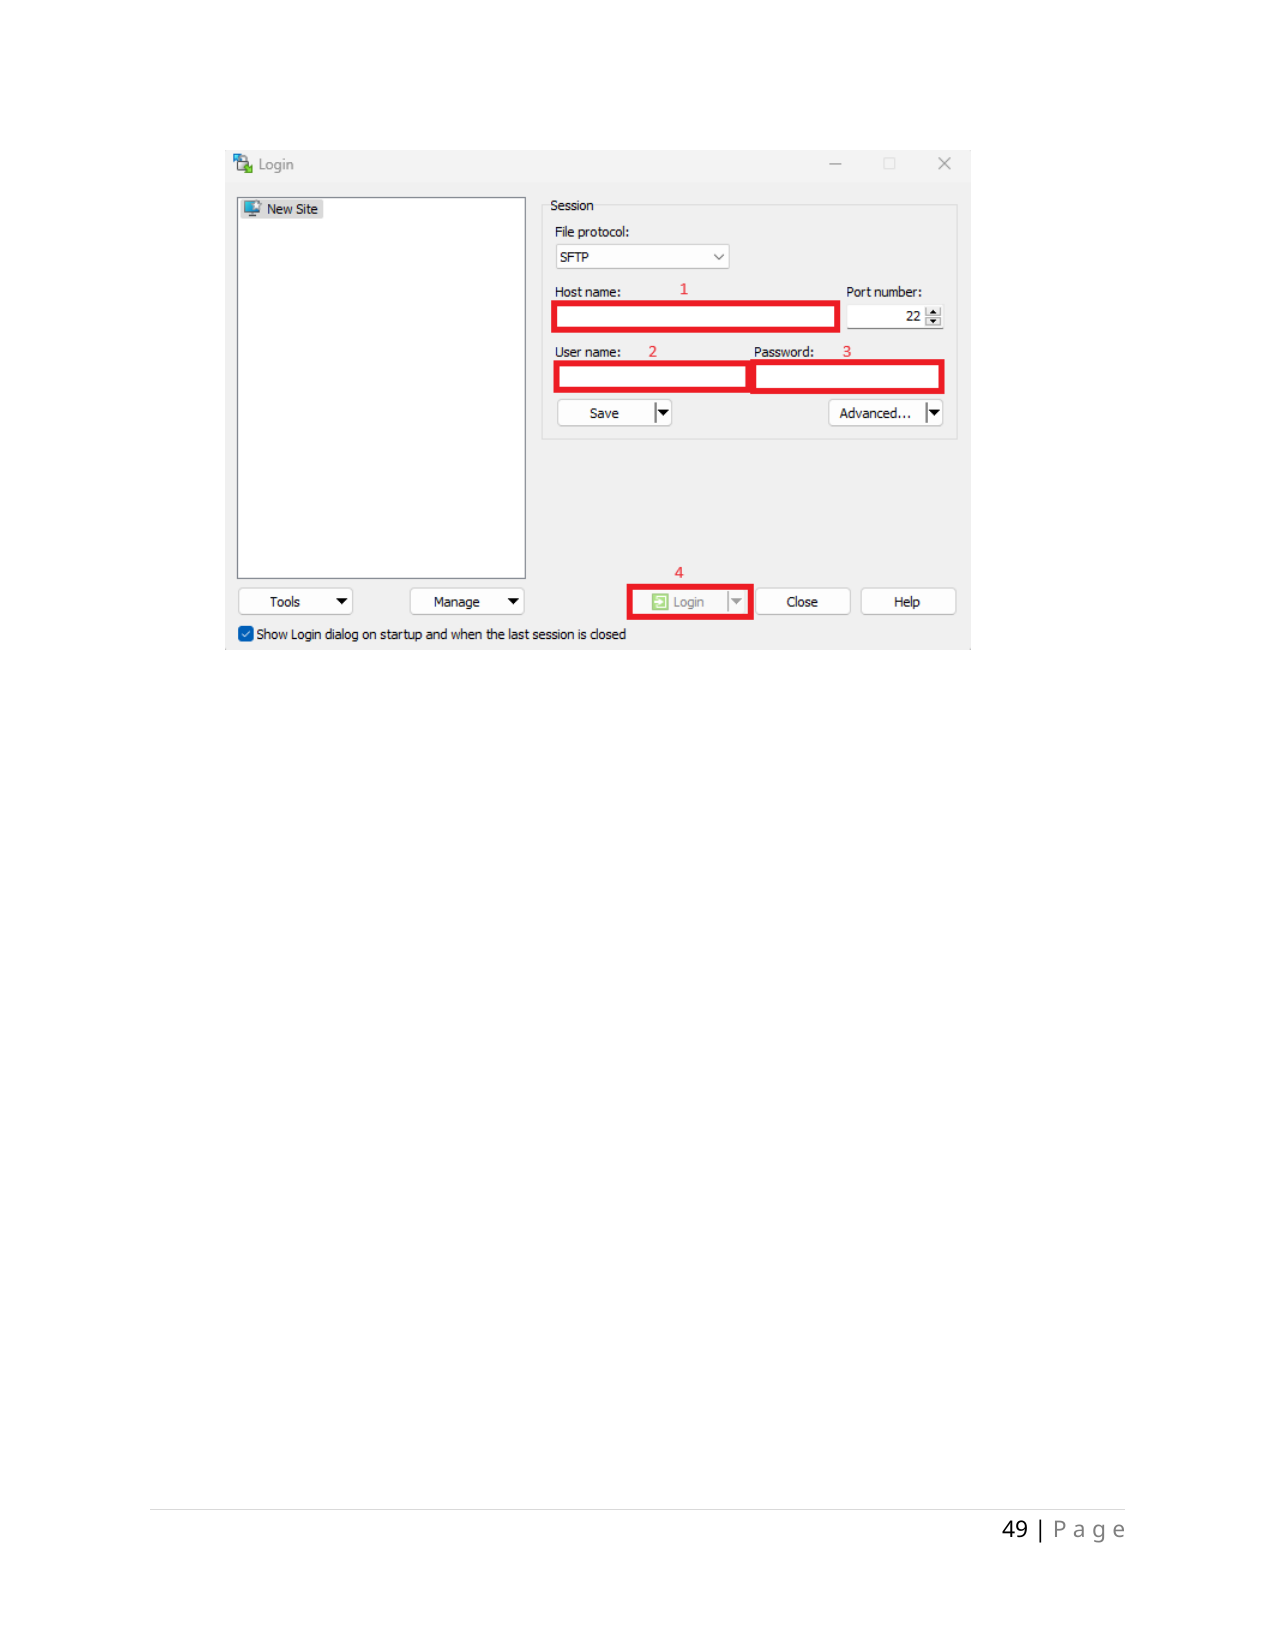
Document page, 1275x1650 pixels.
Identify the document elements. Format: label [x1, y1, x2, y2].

picture [225, 150, 971, 650]
